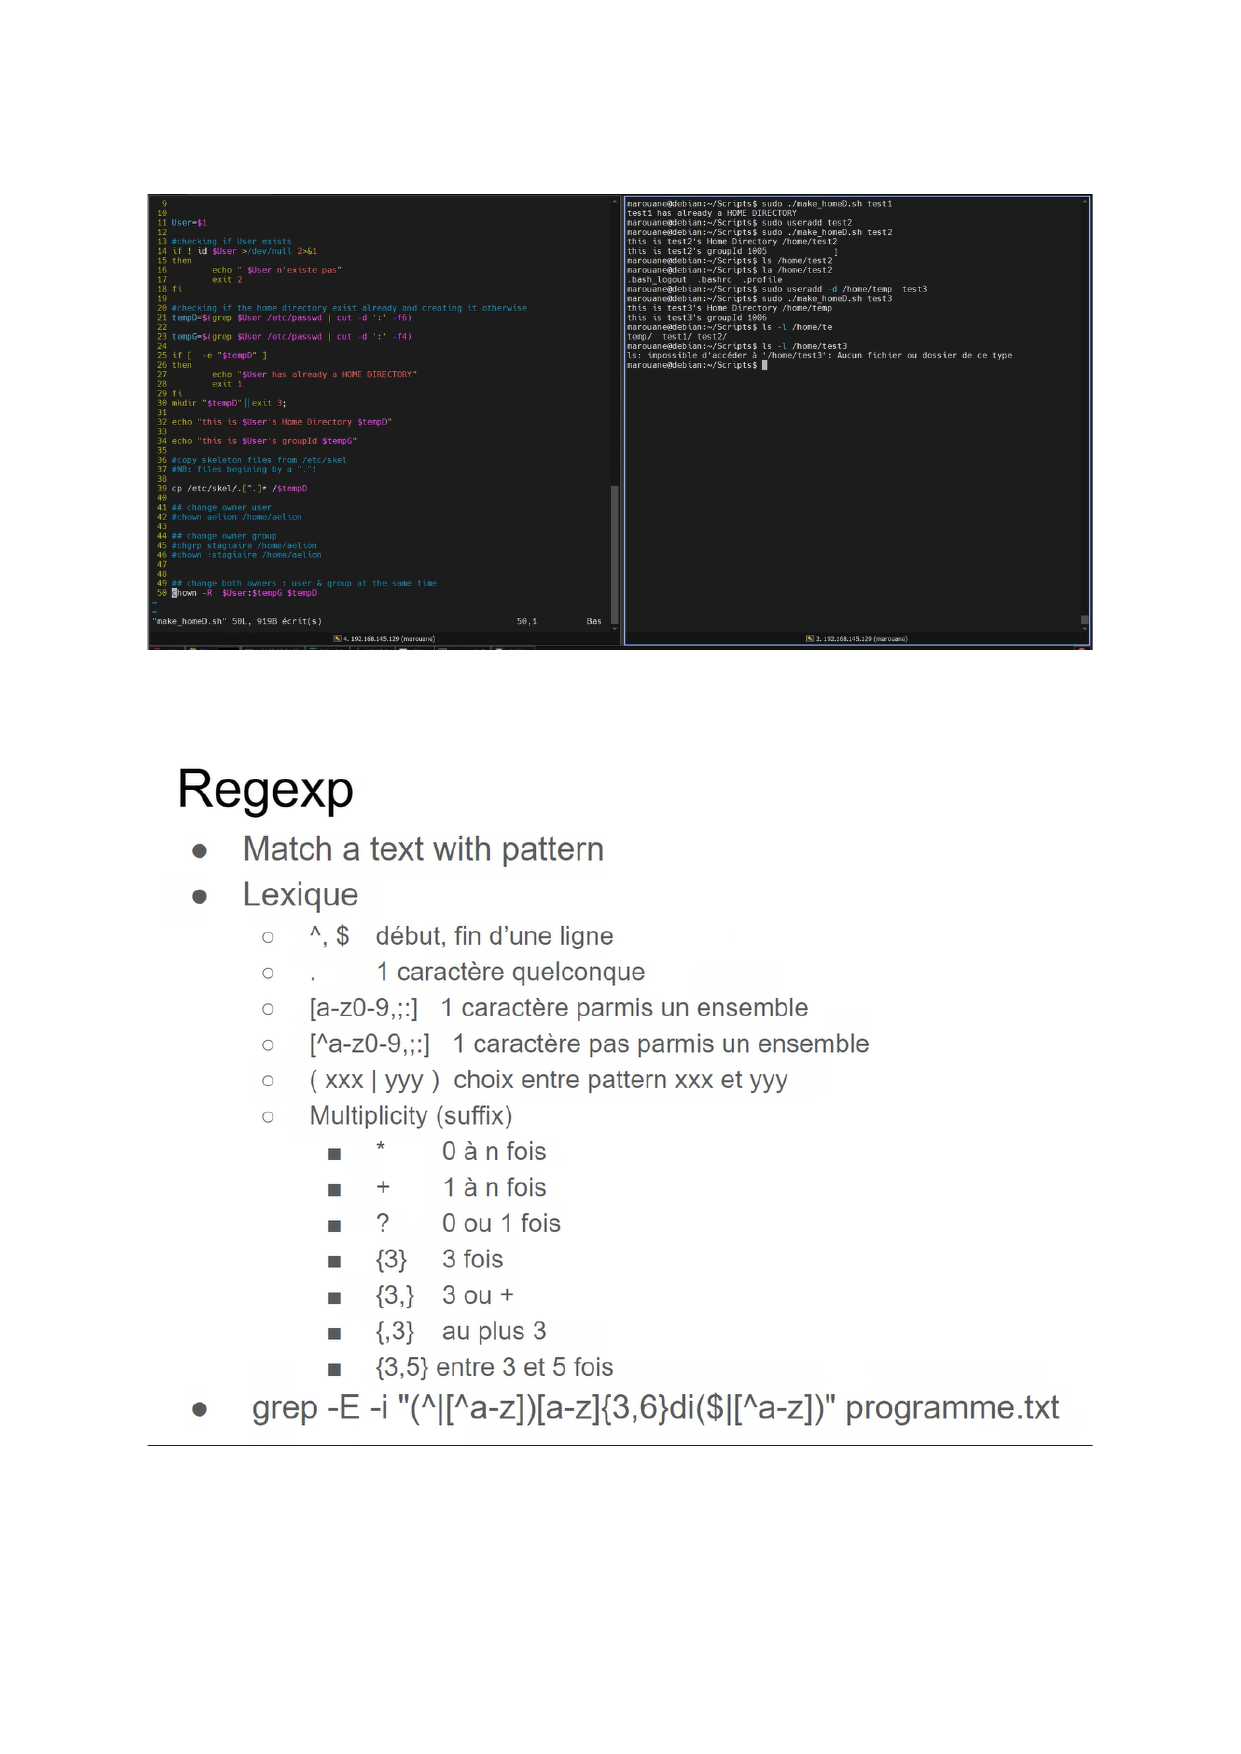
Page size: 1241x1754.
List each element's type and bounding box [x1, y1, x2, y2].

picture [147, 194, 1093, 650]
picture [147, 724, 1093, 1446]
